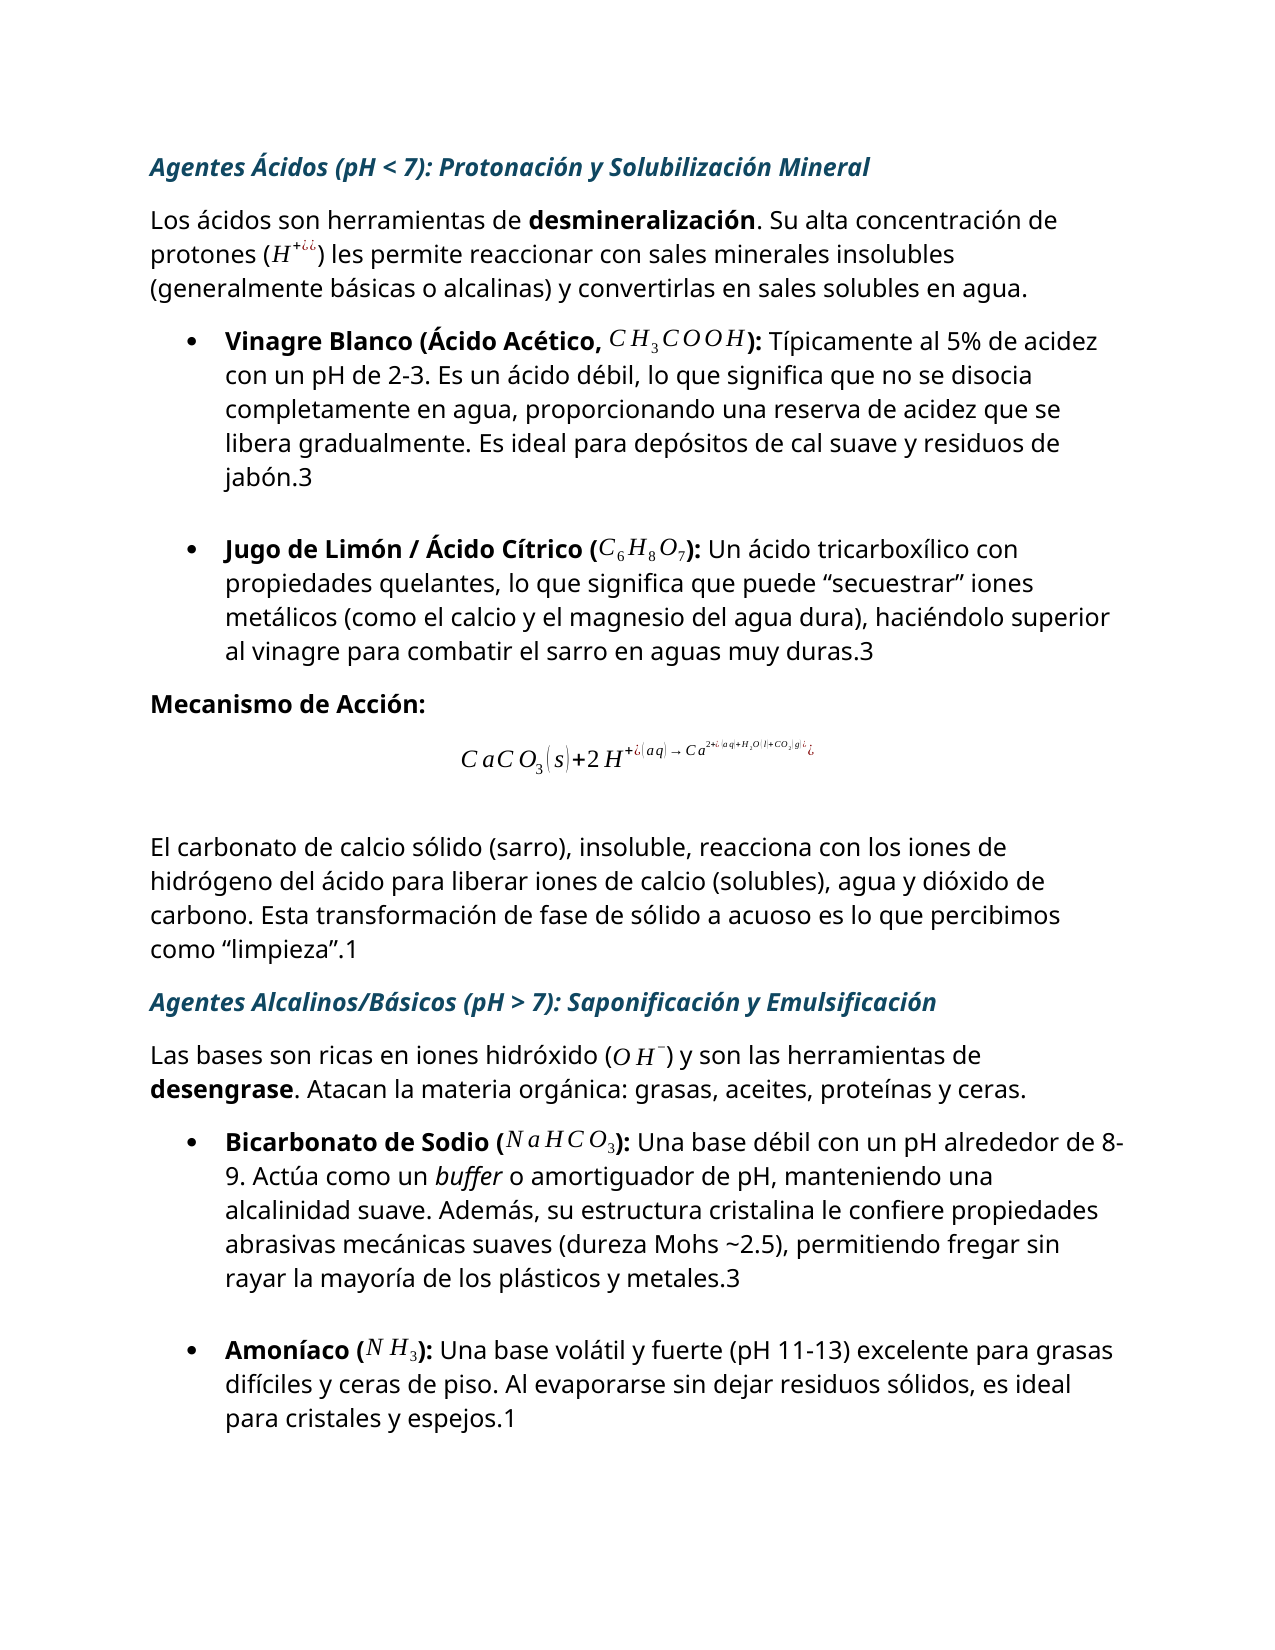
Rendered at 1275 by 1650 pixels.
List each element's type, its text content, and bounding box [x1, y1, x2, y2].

list Jugo de Limón / Ácido Cítrico (): Un ácido tricarboxílico con propiedades quelantes, lo que significa que puede “secuestrar” iones metálicos (como el calcio y el magnesio del agua dura), haciéndolo superior al vinagre para combatir el sarro en aguas muy duras.3 [187, 532, 1125, 668]
text Los ácidos son herramientas de desmineralización. Su alta concentración de protones () les permite reaccionar con sales minerales insolubles (generalmente básicas o alcalinas) y convertirlas en sales solubles en agua. [150, 203, 1125, 305]
list Amoníaco (): Una base volátil y fuerte (pH 11-13) excelente para grasas difíciles y ceras de piso. Al evaporarse sin dejar residuos sólidos, es ideal para cristales y espejos.1 [187, 1332, 1125, 1469]
subtitle Agentes Alcalinos/Básicos (pH > 7): Saponificación y Emulsificación [150, 985, 1125, 1019]
subtitle Agentes Ácidos (pH < 7): Protonación y Solubilización Mineral [150, 150, 1125, 184]
text El carbonato de calcio sólido (sarro), insoluble, reacciona con los iones de hidrógeno del ácido para liberar iones de calcio (solubles), agua y dióxido de carbono. Esta transformación de fase de sólido a acuoso es lo que percibimos como “limpieza”.1 [150, 796, 1125, 966]
list Bicarbonato de Sodio (): Una base débil con un pH alrededor de 8-9. Actúa como un buffer o amortiguador de pH, manteniendo una alcalinidad suave. Además, su estructura cristalina le confiere propiedades abrasivas mecánicas suaves (dureza Mohs ~2.5), permitiendo fregar sin rayar la mayoría de los plásticos y metales.3 [187, 1124, 1125, 1329]
text Mecanismo de Acción: [150, 687, 1125, 721]
list Vinagre Blanco (Ácido Acético, ): Típicamente al 5% de acidez con un pH de 2-3. Es un ácido débil, lo que significa que no se disocia completamente en agua, proporcionando una reserva de acidez que se libera gradualmente. Es ideal para depósitos de cal suave y residuos de jabón.3 [187, 324, 1125, 528]
text Las bases son ricas en iones hidróxido () y son las herramientas de desengrase. Atacan la materia orgánica: grasas, aceites, proteínas y ceras. [150, 1037, 1125, 1106]
